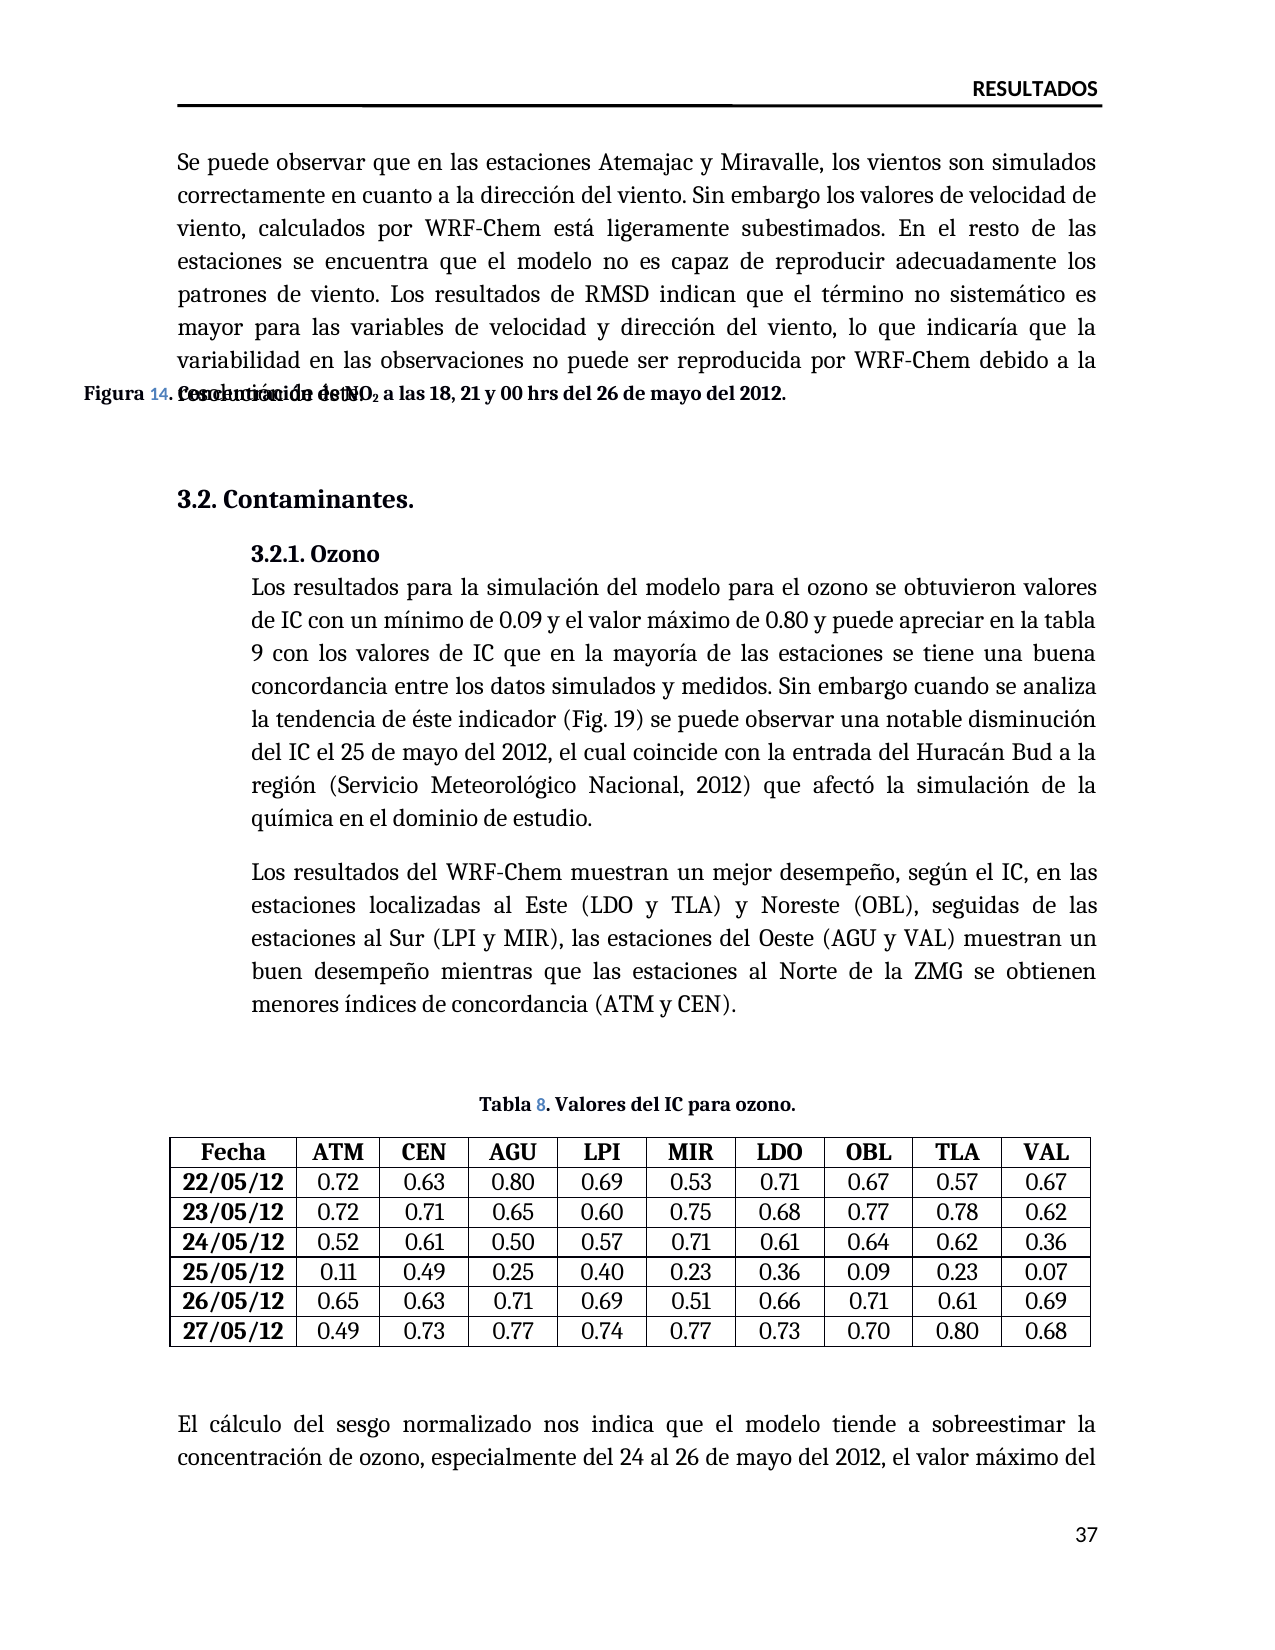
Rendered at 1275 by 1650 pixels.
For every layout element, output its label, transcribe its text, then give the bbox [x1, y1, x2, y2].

table_cell 0.49 [297, 1317, 379, 1346]
table_cell 0.57 [913, 1168, 1001, 1197]
table_cell 0.67 [1002, 1168, 1090, 1197]
table_cell 26/05/12 [171, 1287, 296, 1316]
table_cell 0.23 [913, 1258, 1001, 1286]
table_cell 0.40 [558, 1258, 646, 1286]
text Se puede observar que en las estaciones Atemajac y Miravalle, los vientos son simulados correctamente en cuanto a la dirección del viento. Sin embargo los valores de velocidad de viento, calculados por WRF-Chem está ligeramente subestimados. En el resto de las estaciones se encuentra que el modelo no es capaz de reproducir adecuadamente los patrones de viento. Los resultados de RMSD indican que el término no sistemático es mayor para las variables de velocidad y dirección del viento, lo que indicaría que la variabilidad en las observaciones no puede ser reproducida por WRF-Chem debido a la resolución de éste. [177, 148, 1098, 407]
table_cell 0.69 [558, 1287, 646, 1316]
table_cell 0.69 [1002, 1287, 1090, 1316]
table_header MIR [647, 1138, 735, 1167]
table_cell 0.66 [736, 1287, 824, 1316]
table_cell 0.61 [736, 1228, 824, 1256]
table_cell 0.09 [825, 1258, 912, 1286]
table_cell 0.53 [647, 1168, 735, 1197]
table_cell 0.72 [297, 1168, 379, 1197]
table_cell 0.74 [558, 1317, 646, 1346]
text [177, 1410, 1098, 1472]
table_cell 0.62 [913, 1228, 1001, 1256]
table_cell 0.70 [825, 1317, 912, 1346]
table_cell 0.61 [380, 1228, 468, 1256]
table_cell 24/05/12 [171, 1228, 296, 1256]
table_cell 0.52 [297, 1228, 379, 1256]
table_header LDO [736, 1138, 824, 1167]
table_cell 0.67 [825, 1168, 912, 1197]
table_cell 25/05/12 [171, 1258, 296, 1286]
table_cell 23/05/12 [171, 1198, 296, 1227]
subtitle 3.2. Contaminantes. [177, 484, 1098, 515]
table_header Fecha [171, 1138, 296, 1167]
table_cell 0.73 [380, 1317, 468, 1346]
table_header ATM [297, 1138, 379, 1167]
table_header OBL [825, 1138, 912, 1167]
subtitle 3.2.1. Ozono [251, 540, 1098, 569]
table_cell 0.23 [647, 1258, 735, 1286]
table_cell 0.71 [736, 1168, 824, 1197]
table_cell 0.36 [1002, 1228, 1090, 1256]
table_cell 0.62 [1002, 1198, 1090, 1227]
table_cell 0.71 [825, 1287, 912, 1316]
table_cell 22/05/12 [171, 1168, 296, 1197]
table_cell 0.11 [297, 1258, 379, 1286]
table_cell 27/05/12 [171, 1317, 296, 1346]
table_cell 0.80 [469, 1168, 557, 1197]
table_cell 0.65 [297, 1287, 379, 1316]
table_cell 0.73 [736, 1317, 824, 1346]
table_cell 0.25 [469, 1258, 557, 1286]
table_cell 0.63 [380, 1168, 468, 1197]
table_cell 0.64 [825, 1228, 912, 1256]
table_cell 0.61 [913, 1287, 1001, 1316]
table_cell 0.57 [558, 1228, 646, 1256]
text Los resultados del WRF-Chem muestran un mejor desempeño, según el IC, en las estaciones localizadas al Este (LDO y TLA) y Noreste (OBL), seguidas de las estaciones al Sur (LPI y MIR), las estaciones del Oeste (AGU y VAL) muestran un buen desempeño mientras que las estaciones al Norte de la ZMG se obtienen menores índices de concordancia (ATM y CEN). [251, 858, 1098, 1019]
table_header CEN [380, 1138, 468, 1167]
table_cell 0.75 [647, 1198, 735, 1227]
table_cell 0.68 [736, 1198, 824, 1227]
table_cell 0.77 [647, 1317, 735, 1346]
table_cell 0.77 [825, 1198, 912, 1227]
table_cell 0.51 [647, 1287, 735, 1316]
table_cell 0.78 [913, 1198, 1001, 1227]
table_cell 0.71 [469, 1287, 557, 1316]
table_cell 0.72 [297, 1198, 379, 1227]
table_cell 0.71 [647, 1228, 735, 1256]
table_cell 0.07 [1002, 1258, 1090, 1286]
table_cell 0.77 [469, 1317, 557, 1346]
table_header TLA [913, 1138, 1001, 1167]
table_cell 0.60 [558, 1198, 646, 1227]
table_cell 0.68 [1002, 1317, 1090, 1346]
table_cell 0.65 [469, 1198, 557, 1227]
table_cell 0.71 [380, 1198, 468, 1227]
table_cell 0.36 [736, 1258, 824, 1286]
table_cell 0.63 [380, 1287, 468, 1316]
table_cell 0.69 [558, 1168, 646, 1197]
text Los resultados para la simulación del modelo para el ozono se obtuvieron valores de IC con un mínimo de 0.09 y el valor máximo de 0.80 y puede apreciar en la tabla 9 con los valores de IC que en la mayoría de las estaciones se tiene una buena concordancia entre los datos simulados y medidos. Sin embargo cuando se analiza la tendencia de éste indicador (Fig. 19) se puede observar una notable disminución del IC el 25 de mayo del 2012, el cual coincide con la entrada del Huracán Bud a la región (Servicio Meteorológico Nacional, 2012) que afectó la simulación de la química en el dominio de estudio. [251, 573, 1098, 833]
table_cell 0.80 [913, 1317, 1001, 1346]
table_cell 0.49 [380, 1258, 468, 1286]
table_header LPI [558, 1138, 646, 1167]
table_cell 0.50 [469, 1228, 557, 1256]
table_header AGU [469, 1138, 557, 1167]
text Tabla 8. Valores del IC para ozono. [177, 1092, 1098, 1116]
table_header VAL [1002, 1138, 1090, 1167]
